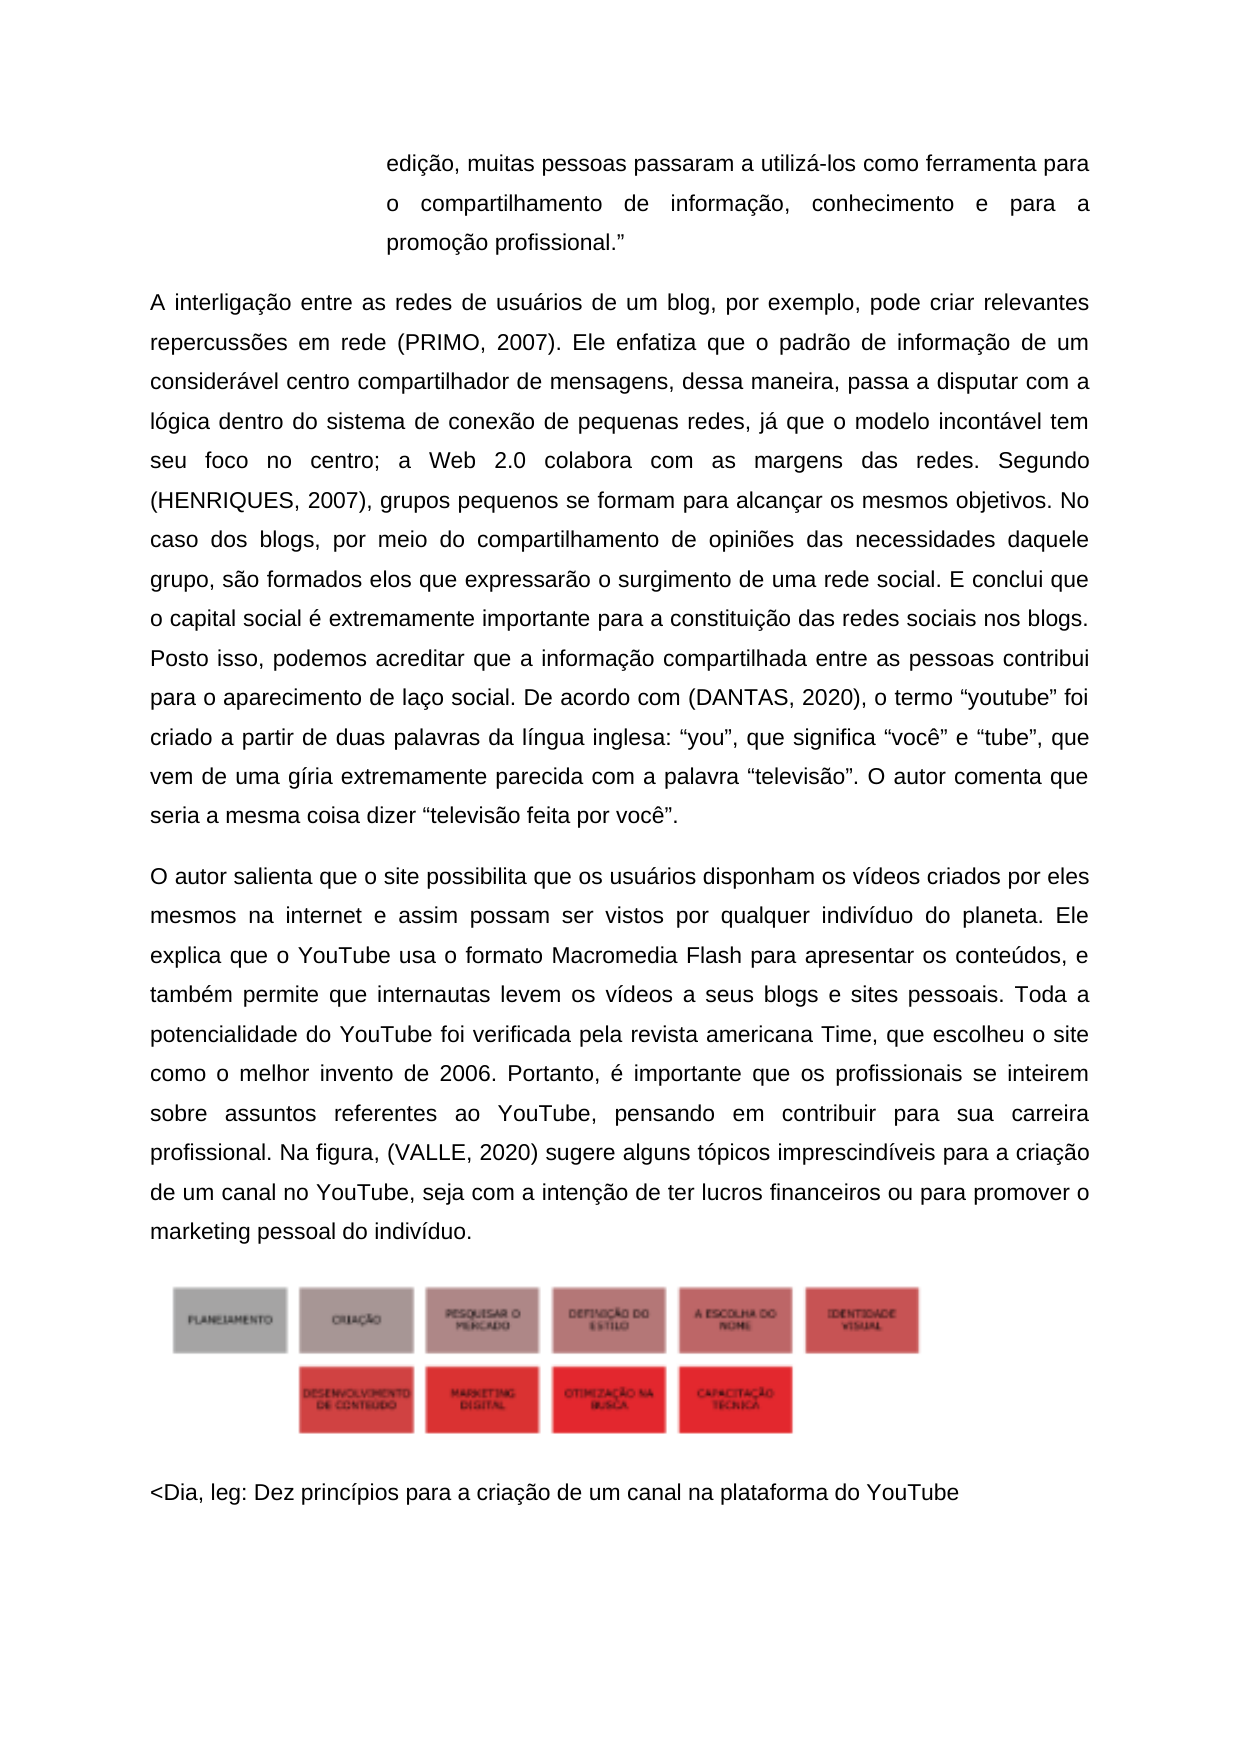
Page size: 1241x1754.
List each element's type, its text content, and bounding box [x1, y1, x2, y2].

picture [150, 1278, 941, 1446]
text <Dia, leg: Dez princípios para a criação de um canal na plataforma do YouTube [150, 1479, 1090, 1505]
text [386, 150, 1090, 255]
text O autor salienta que o site possibilita que os usuários disponham os vídeos criados por eles mesmos na internet e assim possam ser vistos por qualquer indivíduo do planeta. Ele explica que o YouTube usa o formato Macromedia Flash para apresentar os conteúdos, e também permite que internautas levem os vídeos a seus blogs e sites pessoais. Toda a potencialidade do YouTube foi verificada pela revista americana Time, que escolheu o site como o melhor invento de 2006. Portanto, é importante que os profissionais se inteirem sobre assuntos referentes ao YouTube, pensando em contribuir para sua carreira profissional. Na figura, (VALLE, 2020) sugere alguns tópicos imprescindíveis para a criação de um canal no YouTube, seja com a intenção de ter lucros financeiros ou para promover o marketing pessoal do indivíduo. [150, 863, 1090, 1244]
text A interligação entre as redes de usuários de um blog, por exemplo, pode criar relevantes repercussões em rede (PRIMO, 2007). Ele enfatiza que o padrão de informação de um considerável centro compartilhador de mensagens, dessa maneira, passa a disputar com a lógica dentro do sistema de conexão de pequenas redes, já que o modelo incontável tem seu foco no centro; a Web 2.0 colabora com as margens das redes. Segundo (HENRIQUES, 2007), grupos pequenos se formam para alcançar os mesmos objetivos. No caso dos blogs, por meio do compartilhamento de opiniões das necessidades daquele grupo, são formados elos que expressarão o surgimento de uma rede social. E conclui que o capital social é extremamente importante para a constituição das redes sociais nos blogs. Posto isso, podemos acreditar que a informação compartilhada entre as pessoas contribui para o aparecimento de laço social. De acordo com (DANTAS, 2020), o termo “youtube” foi criado a partir de duas palavras da língua inglesa: “you”, que significa “você” e “tube”, que vem de uma gíria extremamente parecida com a palavra “televisão”. O autor comenta que seria a mesma coisa dizer “televisão feita por você”. [150, 289, 1090, 829]
